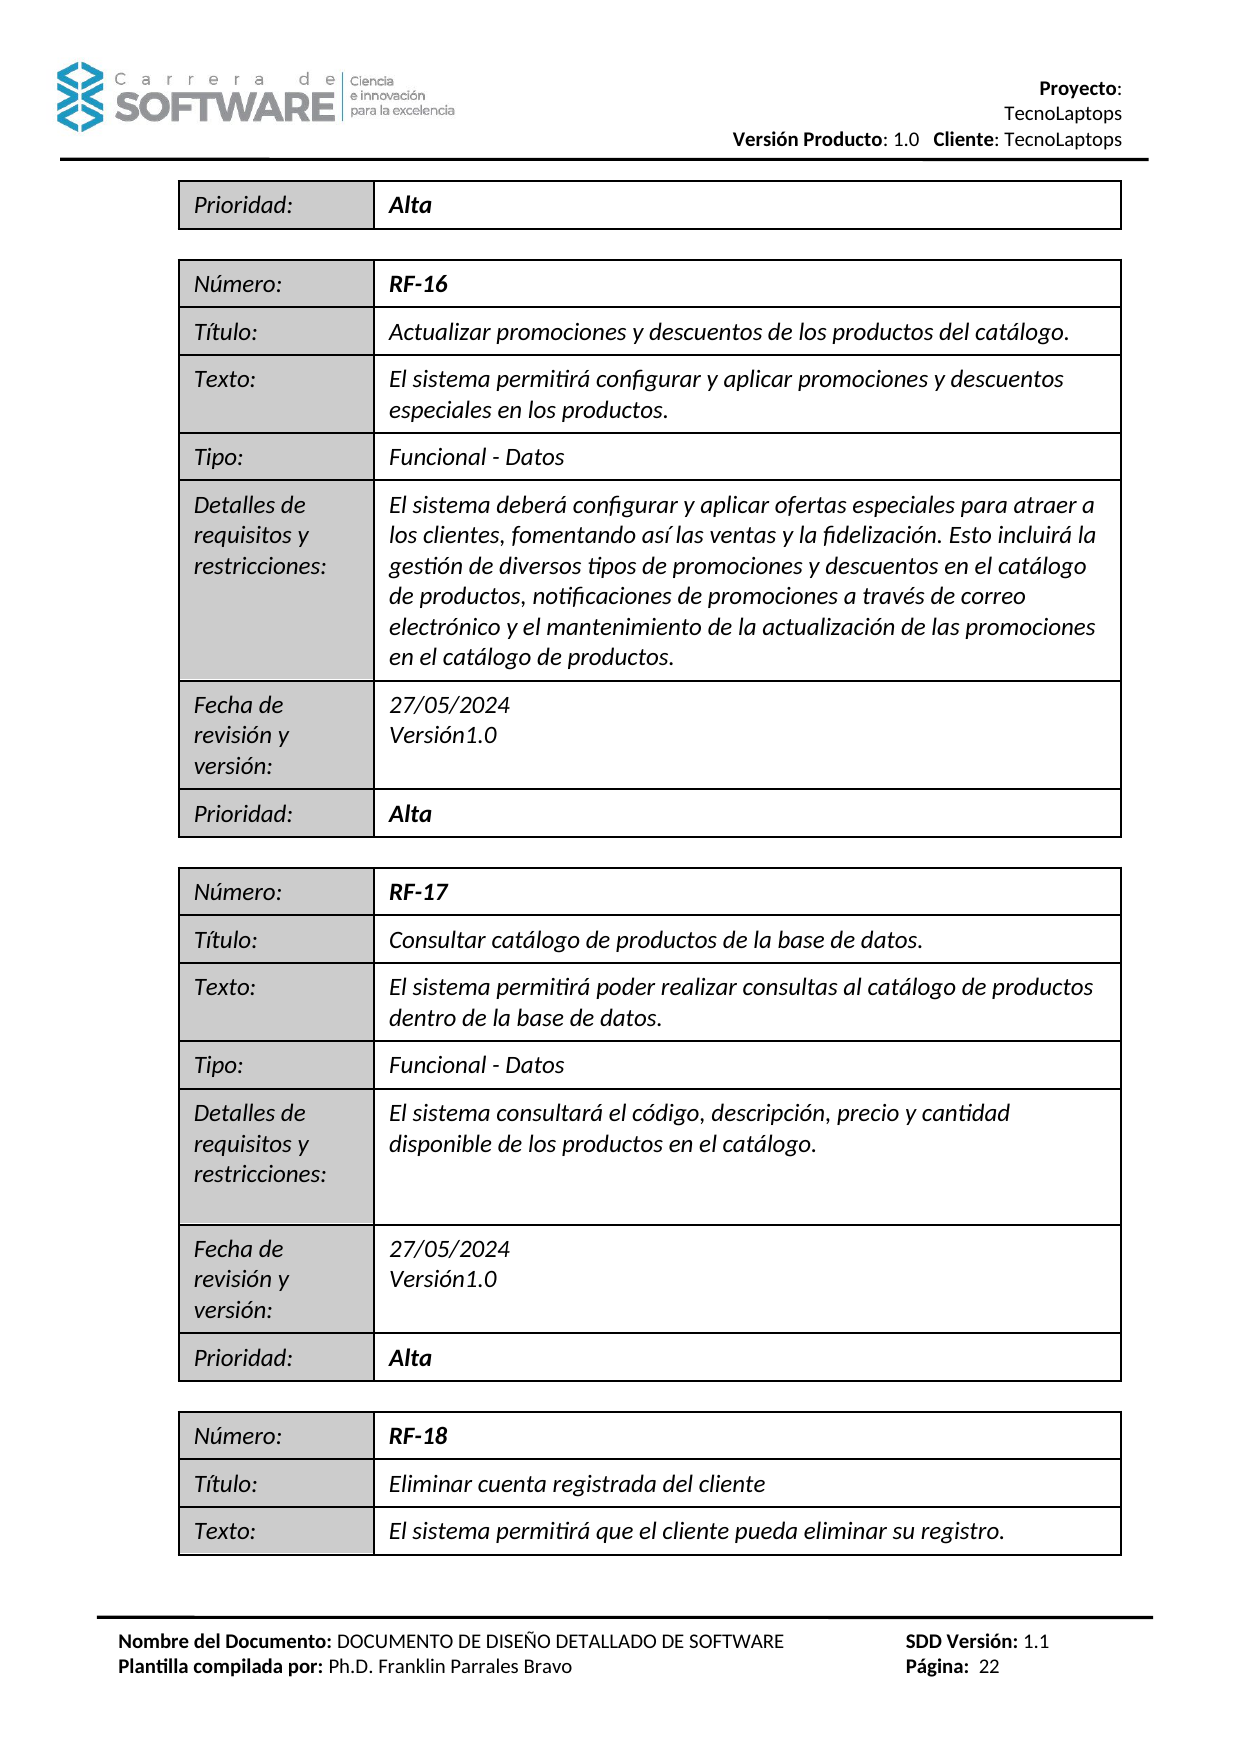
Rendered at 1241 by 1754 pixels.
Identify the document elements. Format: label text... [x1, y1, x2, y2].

table_header Número: [180, 261, 373, 306]
table_cell Título: [180, 1460, 373, 1506]
table_cell El sistema permitirá configurar y aplicar promociones y descuentos especiales en los productos. [375, 356, 1120, 432]
table_cell 27/05/2024 Versión1.0 [375, 682, 1120, 788]
table_cell Fecha de revisión y versión: [180, 682, 373, 788]
table_cell Fecha de revisión y versión: [180, 1226, 373, 1332]
table_cell Tipo: [180, 1042, 373, 1088]
table_cell Eliminar cuenta registrada del cliente [375, 1460, 1120, 1506]
table_cell 27/05/2024 Versión1.0 [375, 1226, 1120, 1332]
table_header RF-16 [375, 261, 1120, 306]
table_cell Detalles de requisitos y restricciones: [180, 481, 373, 679]
table_header Número: [180, 869, 373, 914]
table_cell Actualizar promociones y descuentos de los productos del catálogo. [375, 308, 1120, 354]
table_cell Tipo: [180, 434, 373, 479]
table_cell Título: [180, 916, 373, 962]
table_cell Alta [375, 790, 1120, 836]
table_header Número: [180, 1413, 373, 1458]
table_cell Funcional - Datos [375, 434, 1120, 479]
table_cell Texto: [180, 964, 373, 1040]
table_cell El sistema consultará el código, descripción, precio y cantidad disponible de los productos en el catálogo. [375, 1090, 1120, 1223]
picture [46, 46, 461, 154]
table_cell El sistema deberá configurar y aplicar ofertas especiales para atraer a los clientes, fomentando así las ventas y la fidelización. Esto incluirá la gestión de diversos tipos de promociones y descuentos en el catálogo de productos, notificaciones de promociones a través de correo electrónico y el mantenimiento de la actualización de las promociones en el catálogo de productos. [375, 481, 1120, 679]
table_cell Texto: [180, 1508, 373, 1553]
table_cell Alta [375, 182, 1120, 228]
table_cell Prioridad: [180, 182, 373, 228]
table_cell Funcional - Datos [375, 1042, 1120, 1088]
table_cell Detalles de requisitos y restricciones: [180, 1090, 373, 1223]
table_cell Texto: [180, 356, 373, 432]
table_cell El sistema permitirá que el cliente pueda eliminar su registro. [375, 1508, 1120, 1553]
table_cell El sistema permitirá poder realizar consultas al catálogo de productos dentro de la base de datos. [375, 964, 1120, 1040]
table_cell Título: [180, 308, 373, 354]
table_cell Prioridad: [180, 1334, 373, 1380]
table_cell Consultar catálogo de productos de la base de datos. [375, 916, 1120, 962]
table_cell Prioridad: [180, 790, 373, 836]
table_cell Alta [375, 1334, 1120, 1380]
table_header RF-18 [375, 1413, 1120, 1458]
table_header RF-17 [375, 869, 1120, 914]
